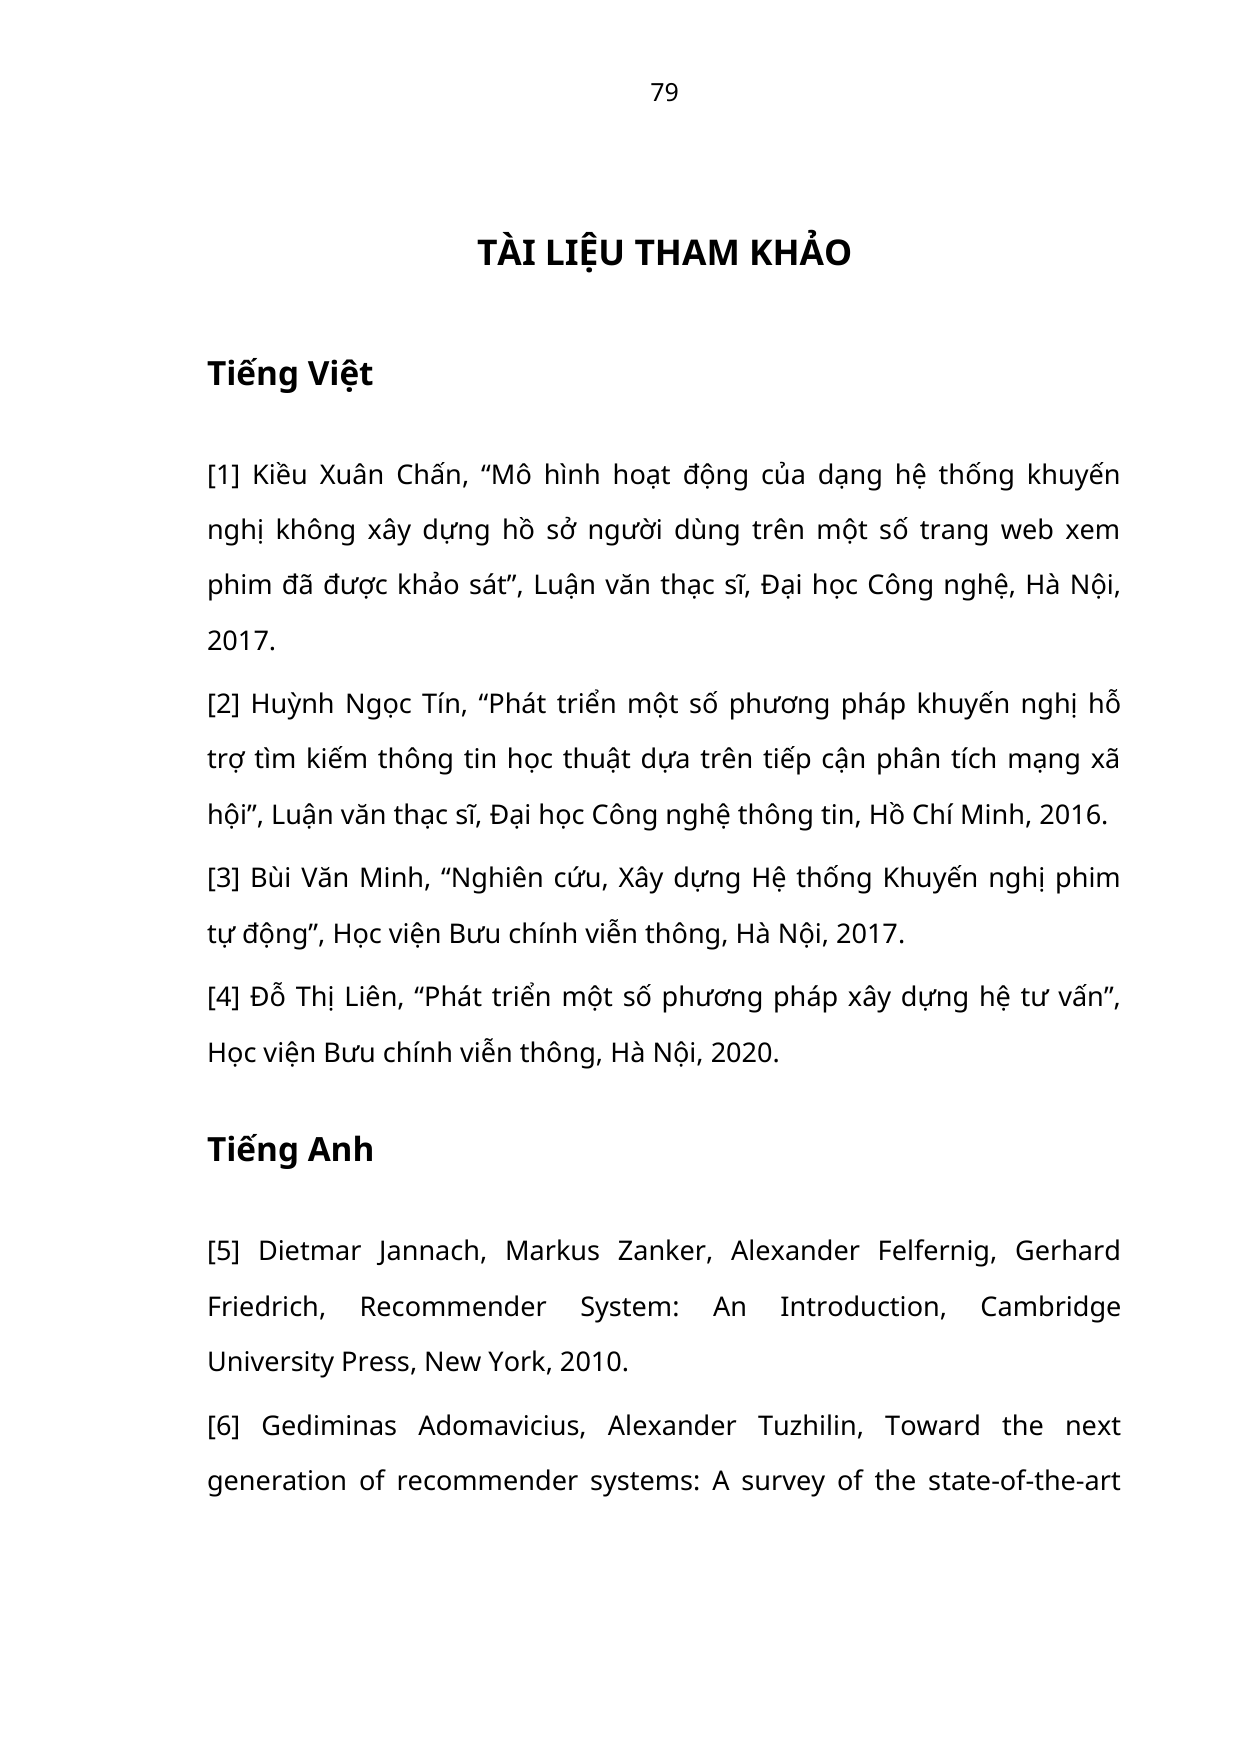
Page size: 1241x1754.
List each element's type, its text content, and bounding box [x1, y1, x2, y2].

text [4] Đỗ Thị Liên, “Phát triển một số phương pháp xây dựng hệ tư vấn”, Học viện Bưu chính viễn thông, Hà Nội, 2020. [207, 978, 1122, 1070]
text [3] Bùi Văn Minh, “Nghiên cứu, Xây dựng Hệ thống Khuyến nghị phim tự động”, Học viện Bưu chính viễn thông, Hà Nội, 2017. [207, 859, 1122, 951]
subtitle Tiếng Anh [207, 1126, 1122, 1171]
subtitle TÀI LIỆU THAM KHẢO [207, 227, 1122, 275]
text [5] Dietmar Jannach, Markus Zanker, Alexander Felfernig, Gerhard Friedrich, Recommender System: An Introduction, Cambridge University Press, New York, 2010. [207, 1232, 1122, 1379]
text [207, 1406, 1122, 1498]
text [2] Huỳnh Ngọc Tín, “Phát triển một số phương pháp khuyến nghị hỗ trợ tìm kiếm thông tin học thuật dựa trên tiếp cận phân tích mạng xã hội”, Luận văn thạc sĩ, Đại học Công nghệ thông tin, Hồ Chí Minh, 2016. [207, 685, 1122, 832]
text [1] Kiều Xuân Chấn, “Mô hình hoạt động của dạng hệ thống khuyến nghị không xây dựng hồ sở người dùng trên một số trang web xem phim đã được khảo sát”, Luận văn thạc sĩ, Đại học Công nghệ, Hà Nội, 2017. [207, 455, 1122, 658]
subtitle Tiếng Việt [207, 349, 1122, 395]
